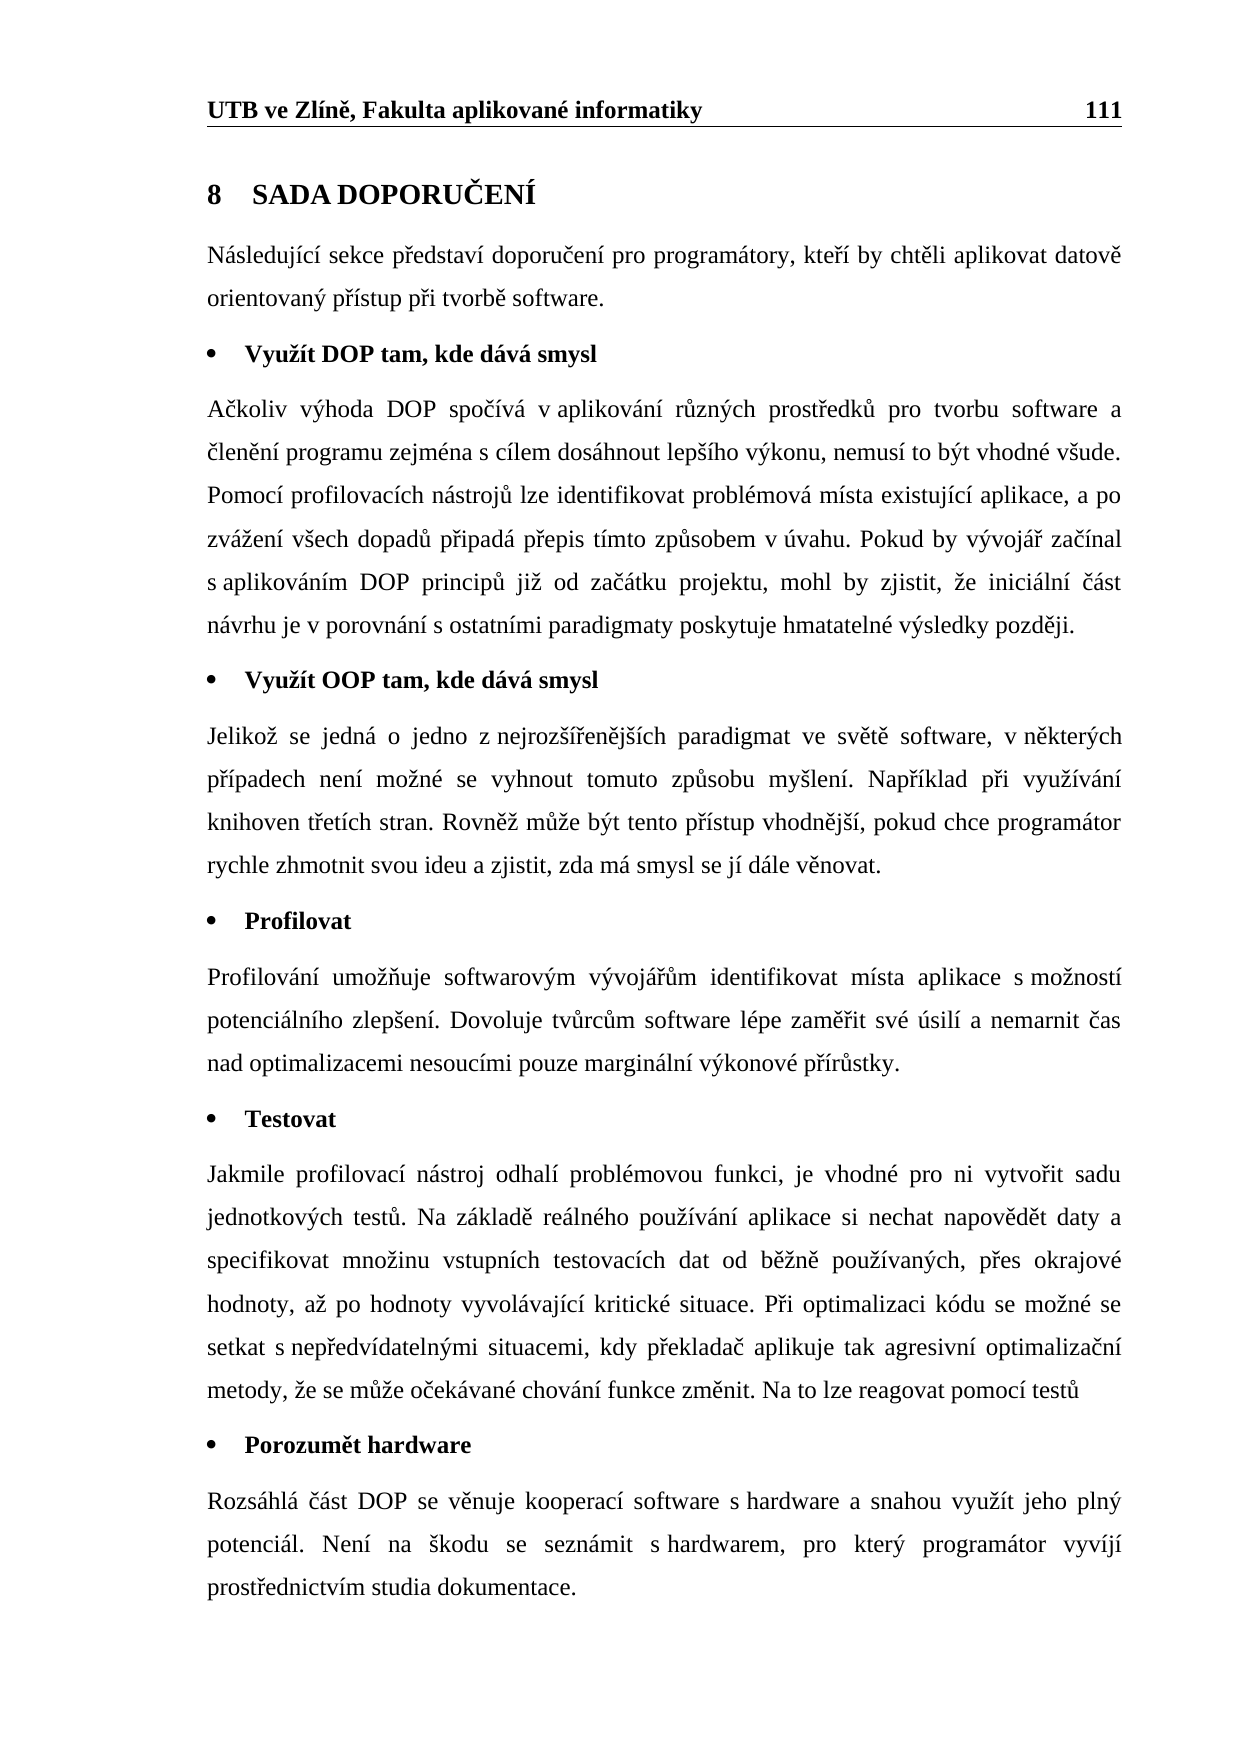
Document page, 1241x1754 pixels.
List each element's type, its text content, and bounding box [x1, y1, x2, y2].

list Využít DOP tam, kde dává smysl [207, 339, 1122, 367]
list Využít OOP tam, kde dává smysl [207, 666, 1122, 694]
text Rozsáhlá část DOP se věnuje kooperací software s hardware a snahou využít jeho plný potenciál. Není na škodu se seznámit s hardwarem, pro který programátor vyvíjí prostřednictvím studia dokumentace. [207, 1486, 1122, 1601]
list Profilovat [207, 906, 1122, 935]
subtitle sada doporučení [207, 177, 1122, 211]
list Porozumět hardware [207, 1431, 1122, 1459]
text Jakmile profilovací nástroj odhalí problémovou funkci, je vhodné pro ni vytvořit sadu jednotkových testů. Na základě reálného používání aplikace si nechat napovědět daty a specifikovat množinu vstupních testovacích dat od běžně používaných, přes okrajové hodnoty, až po hodnoty vyvolávající kritické situace. Při optimalizaci kódu se možné se setkat s nepředvídatelnými situacemi, kdy překladač aplikuje tak agresivní optimalizační metody, že se může očekávané chování funkce změnit. Na to lze reagovat pomocí testů [207, 1159, 1122, 1404]
text Profilování umožňuje softwarovým vývojářům identifikovat místa aplikace s možností potenciálního zlepšení. Dovoluje tvůrcům software lépe zaměřit své úsilí a nemarnit čas nad optimalizacemi nesoucími pouze marginální výkonové přírůstky. [207, 962, 1122, 1077]
list Testovat [207, 1104, 1122, 1132]
text Následující sekce představí doporučení pro programátory, kteří by chtěli aplikovat datově orientovaný přístup při tvorbě software. [207, 240, 1122, 312]
text Jelikož se jedná o jedno z nejrozšířenějších paradigmat ve světě software, v některých případech není možné se vyhnout tomuto způsobu myšlení. Například při využívání knihoven třetích stran. Rovněž může být tento přístup vhodnější, pokud chce programátor rychle zhmotnit svou ideu a zjistit, zda má smysl se jí dále věnovat. [207, 721, 1122, 879]
text Ačkoliv výhoda DOP spočívá v aplikování různých prostředků pro tvorbu software a členění programu zejména s cílem dosáhnout lepšího výkonu, nemusí to být vhodné všude. Pomocí profilovacích nástrojů lze identifikovat problémová místa existující aplikace, a po zvážení všech dopadů připadá přepis tímto způsobem v úvahu. Pokud by vývojář začínal s aplikováním DOP principů již od začátku projektu, mohl by zjistit, že iniciální část návrhu je v porovnání s ostatními paradigmaty poskytuje hmatatelné výsledky později. [207, 394, 1122, 639]
